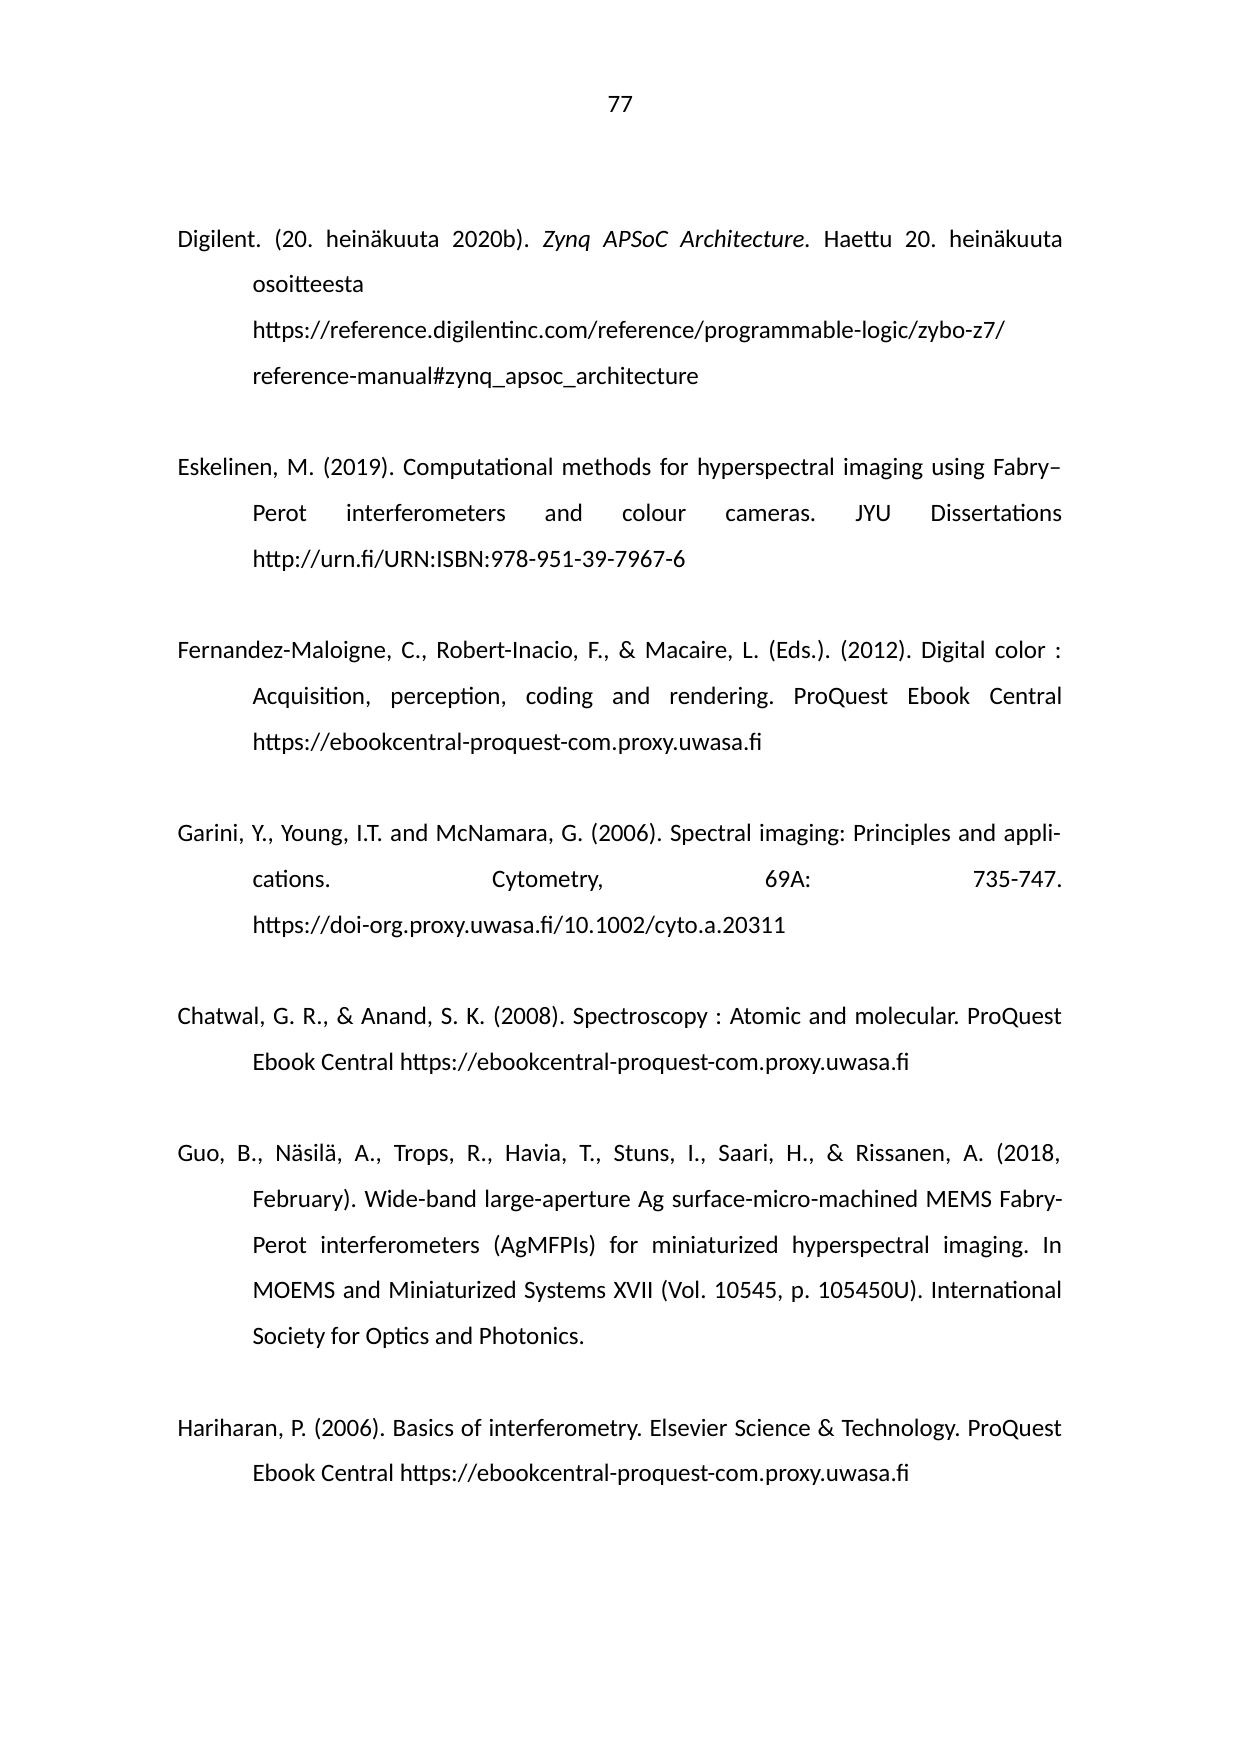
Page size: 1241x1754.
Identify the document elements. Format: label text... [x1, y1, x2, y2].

text Garini, Y., Young, I.T. and McNamara, G. (2006). Spectral imaging: Principles and appli-cations. Cytometry, 69A: 735-747. https://doi-org.proxy.uwasa.fi/10.1002/cyto.a.20311 [177, 817, 1063, 939]
text Digilent. (20. heinäkuuta 2020b). Zynq APSoC Architecture. Haettu 20. heinäkuuta osoitteesta https://reference.digilentinc.com/reference/programmable-logic/zybo-z7/reference-manual#zynq_apsoc_architecture [177, 223, 1063, 391]
text Guo, B., Näsilä, A., Trops, R., Havia, T., Stuns, I., Saari, H., & Rissanen, A. (2018, February). Wide-band large-aperture Ag surface-micro-machined MEMS Fabry-Perot interferometers (AgMFPIs) for miniaturized hyperspectral imaging. In MOEMS and Miniaturized Systems XVII (Vol. 10545, p. 105450U). International Society for Optics and Photonics. [177, 1137, 1063, 1351]
text Hariharan, P. (2006). Basics of interferometry. Elsevier Science & Technology. ProQuest Ebook Central https://ebookcentral-proquest-com.proxy.uwasa.fi [177, 1412, 1063, 1488]
text Eskelinen, M. (2019). Computational methods for hyperspectral imaging using Fabry–Perot interferometers and colour cameras. JYU Dissertations http://urn.fi/URN:ISBN:978-951-39-7967-6 [177, 452, 1063, 573]
text Chatwal, G. R., & Anand, S. K. (2008). Spectroscopy : Atomic and molecular. ProQuest Ebook Central https://ebookcentral-proquest-com.proxy.uwasa.fi [177, 1000, 1063, 1077]
text Fernandez-Maloigne, C., Robert-Inacio, F., & Macaire, L. (Eds.). (2012). Digital color : Acquisition, perception, coding and rendering. ProQuest Ebook Central https://ebookcentral-proquest-com.proxy.uwasa.fi [177, 634, 1063, 756]
